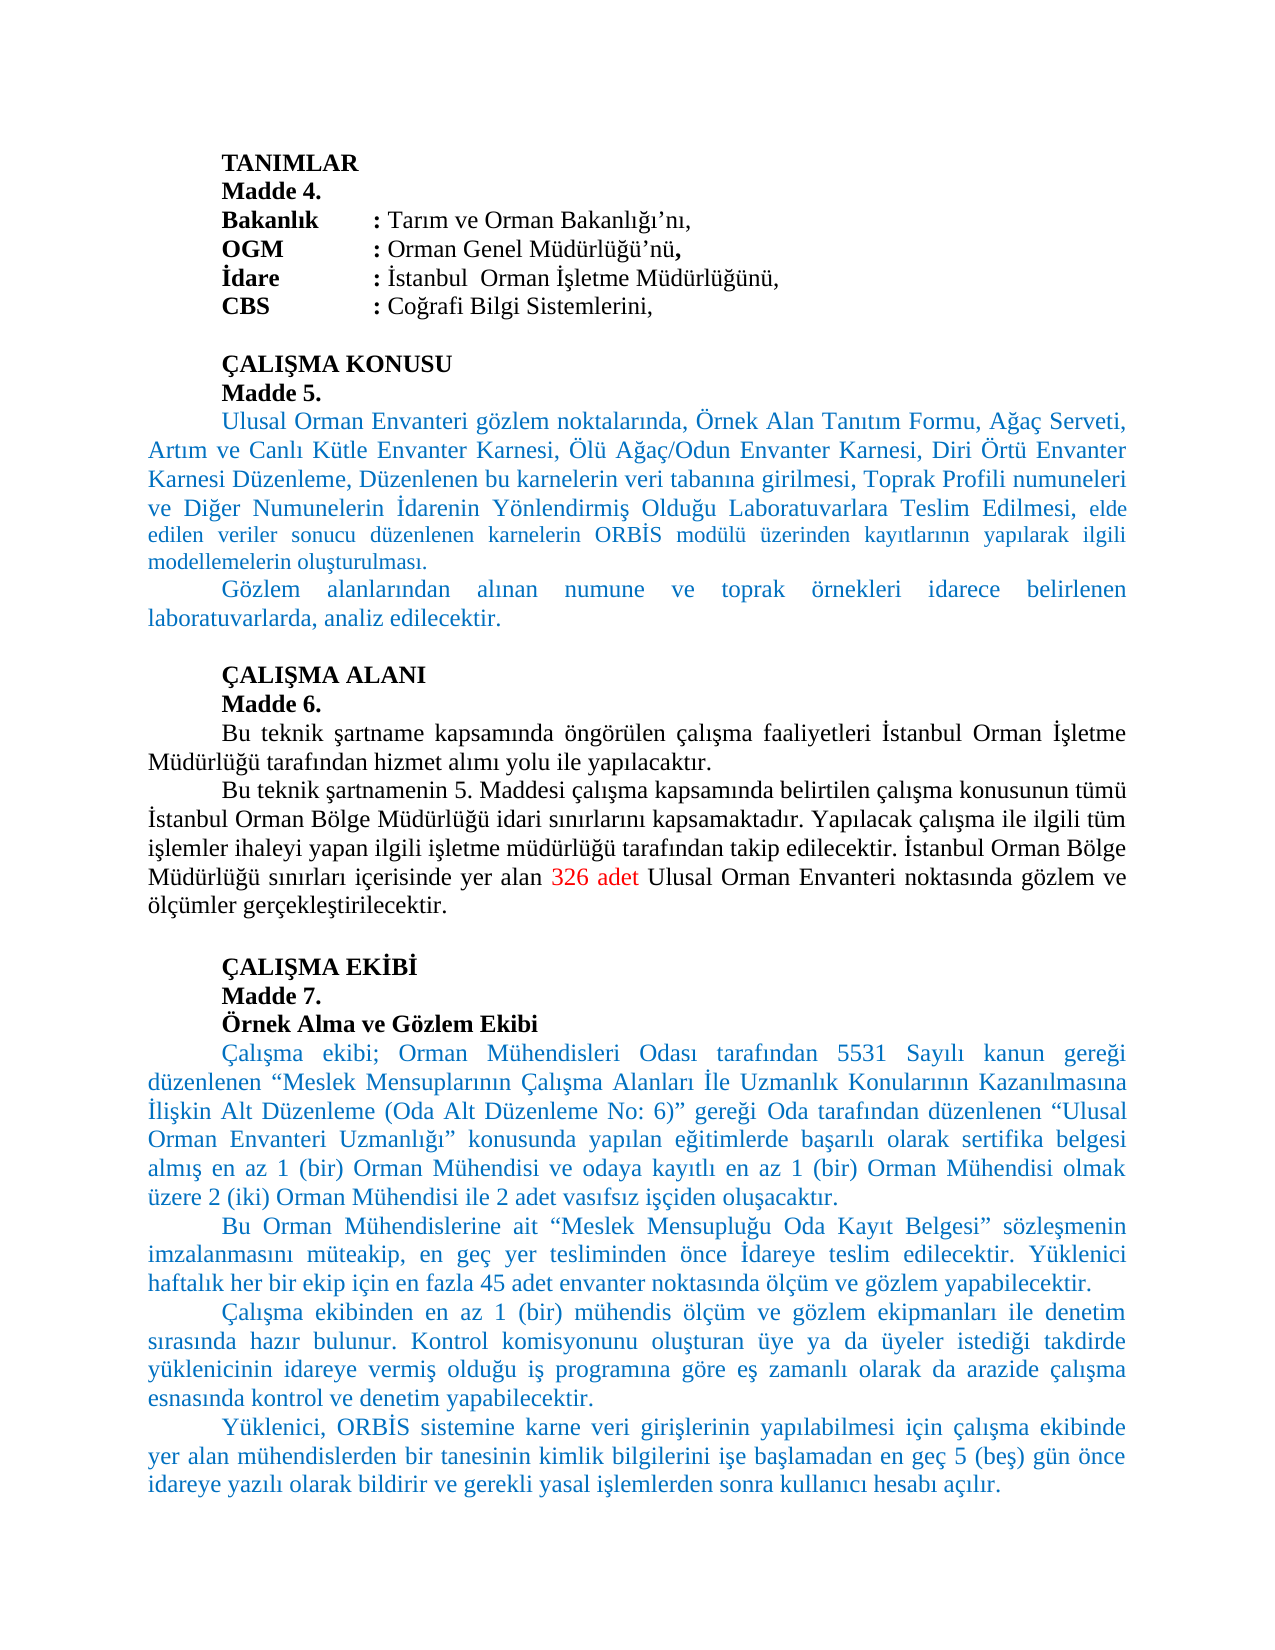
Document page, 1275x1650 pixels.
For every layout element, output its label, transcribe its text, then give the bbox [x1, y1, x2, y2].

text İdare : İstanbul Orman İşletme Müdürlüğünü, [148, 263, 1127, 291]
text Örnek Alma ve Gözlem Ekibi [148, 1009, 1127, 1038]
text ÇALIŞMA EKİBİ [148, 952, 1127, 981]
text Bu teknik şartnamenin 5. Maddesi çalışma kapsamında belirtilen çalışma konusunun tümü İstanbul Orman Bölge Müdürlüğü idari sınırlarını kapsamaktadır. Yapılacak çalışma ile ilgili tüm işlemler ihaleyi yapan ilgili işletme müdürlüğü tarafından takip edilecektir. İstanbul Orman Bölge Müdürlüğü sınırları içerisinde yer alan 326 adet Ulusal Orman Envanteri noktasında gözlem ve ölçümler gerçekleştirilecektir. [148, 775, 1127, 919]
text Madde 4. [148, 176, 1127, 205]
text OGM : Orman Genel Müdürlüğü’nü, [148, 234, 1127, 263]
text Gözlem alanlarından alınan numune ve toprak örnekleri idarece belirlenen laboratuvarlarda, analiz edilecektir. [148, 574, 1127, 632]
text Madde 6. [148, 689, 1127, 718]
text Madde 5. [148, 378, 1127, 406]
text Bu teknik şartname kapsamında öngörülen çalışma faaliyetleri İstanbul Orman İşletme Müdürlüğü tarafından hizmet alımı yolu ile yapılacaktır. [148, 718, 1127, 775]
text TANIMLAR [148, 148, 1127, 176]
text Yüklenici, ORBİS sistemine karne veri girişlerinin yapılabilmesi için çalışma ekibinde yer alan mühendislerden bir tanesinin kimlik bilgilerini işe başlamadan en geç 5 (beş) gün önce idareye yazılı olarak bildirir ve gerekli yasal işlemlerden sonra kullanıcı hesabı açılır. [148, 1412, 1127, 1498]
text CBS : Coğrafi Bilgi Sistemlerini, [148, 291, 1127, 320]
text Bakanlık : Tarım ve Orman Bakanlığı’nı, [148, 205, 1127, 234]
text Bu Orman Mühendislerine ait “Meslek Mensupluğu Oda Kayıt Belgesi” sözleşmenin imzalanmasını müteakip, en geç yer tesliminden önce İdareye teslim edilecektir. Yüklenici haftalık her bir ekip için en fazla 45 adet envanter noktasında ölçüm ve gözlem yapabilecektir. [148, 1211, 1127, 1297]
text Çalışma ekibinden en az 1 (bir) mühendis ölçüm ve gözlem ekipmanları ile denetim sırasında hazır bulunur. Kontrol komisyonunu oluşturan üye ya da üyeler istediği takdirde yüklenicinin idareye vermiş olduğu iş programına göre eş zamanlı olarak da arazide çalışma esnasında kontrol ve denetim yapabilecektir. [148, 1297, 1127, 1412]
text Çalışma ekibi; Orman Mühendisleri Odası tarafından 5531 Sayılı kanun gereği düzenlenen “Meslek Mensuplarının Çalışma Alanları İle Uzmanlık Konularının Kazanılmasına İlişkin Alt Düzenleme (Oda Alt Düzenleme No: 6)” gereği Oda tarafından düzenlenen “Ulusal Orman Envanteri Uzmanlığı” konusunda yapılan eğitimlerde başarılı olarak sertifika belgesi almış en az 1 (bir) Orman Mühendisi ve odaya kayıtlı en az 1 (bir) Orman Mühendisi olmak üzere 2 (iki) Orman Mühendisi ile 2 adet vasıfsız işçiden oluşacaktır. [148, 1038, 1127, 1211]
text ÇALIŞMA KONUSU [148, 349, 1127, 378]
text ÇALIŞMA ALANI [148, 660, 1127, 689]
text Ulusal Orman Envanteri gözlem noktalarında, Örnek Alan Tanıtım Formu, Ağaç Serveti, Artım ve Canlı Kütle Envanter Karnesi, Ölü Ağaç/Odun Envanter Karnesi, Diri Örtü Envanter Karnesi Düzenleme, Düzenlenen bu karnelerin veri tabanına girilmesi, Toprak Profili numuneleri ve Diğer Numunelerin İdarenin Yönlendirmiş Olduğu Laboratuvarlara Teslim Edilmesi, elde edilen veriler sonucu düzenlenen karnelerin ORBİS modülü üzerinden kayıtlarının yapılarak ilgili modellemelerin oluşturulması. [148, 406, 1127, 574]
text Madde 7. [148, 981, 1127, 1009]
